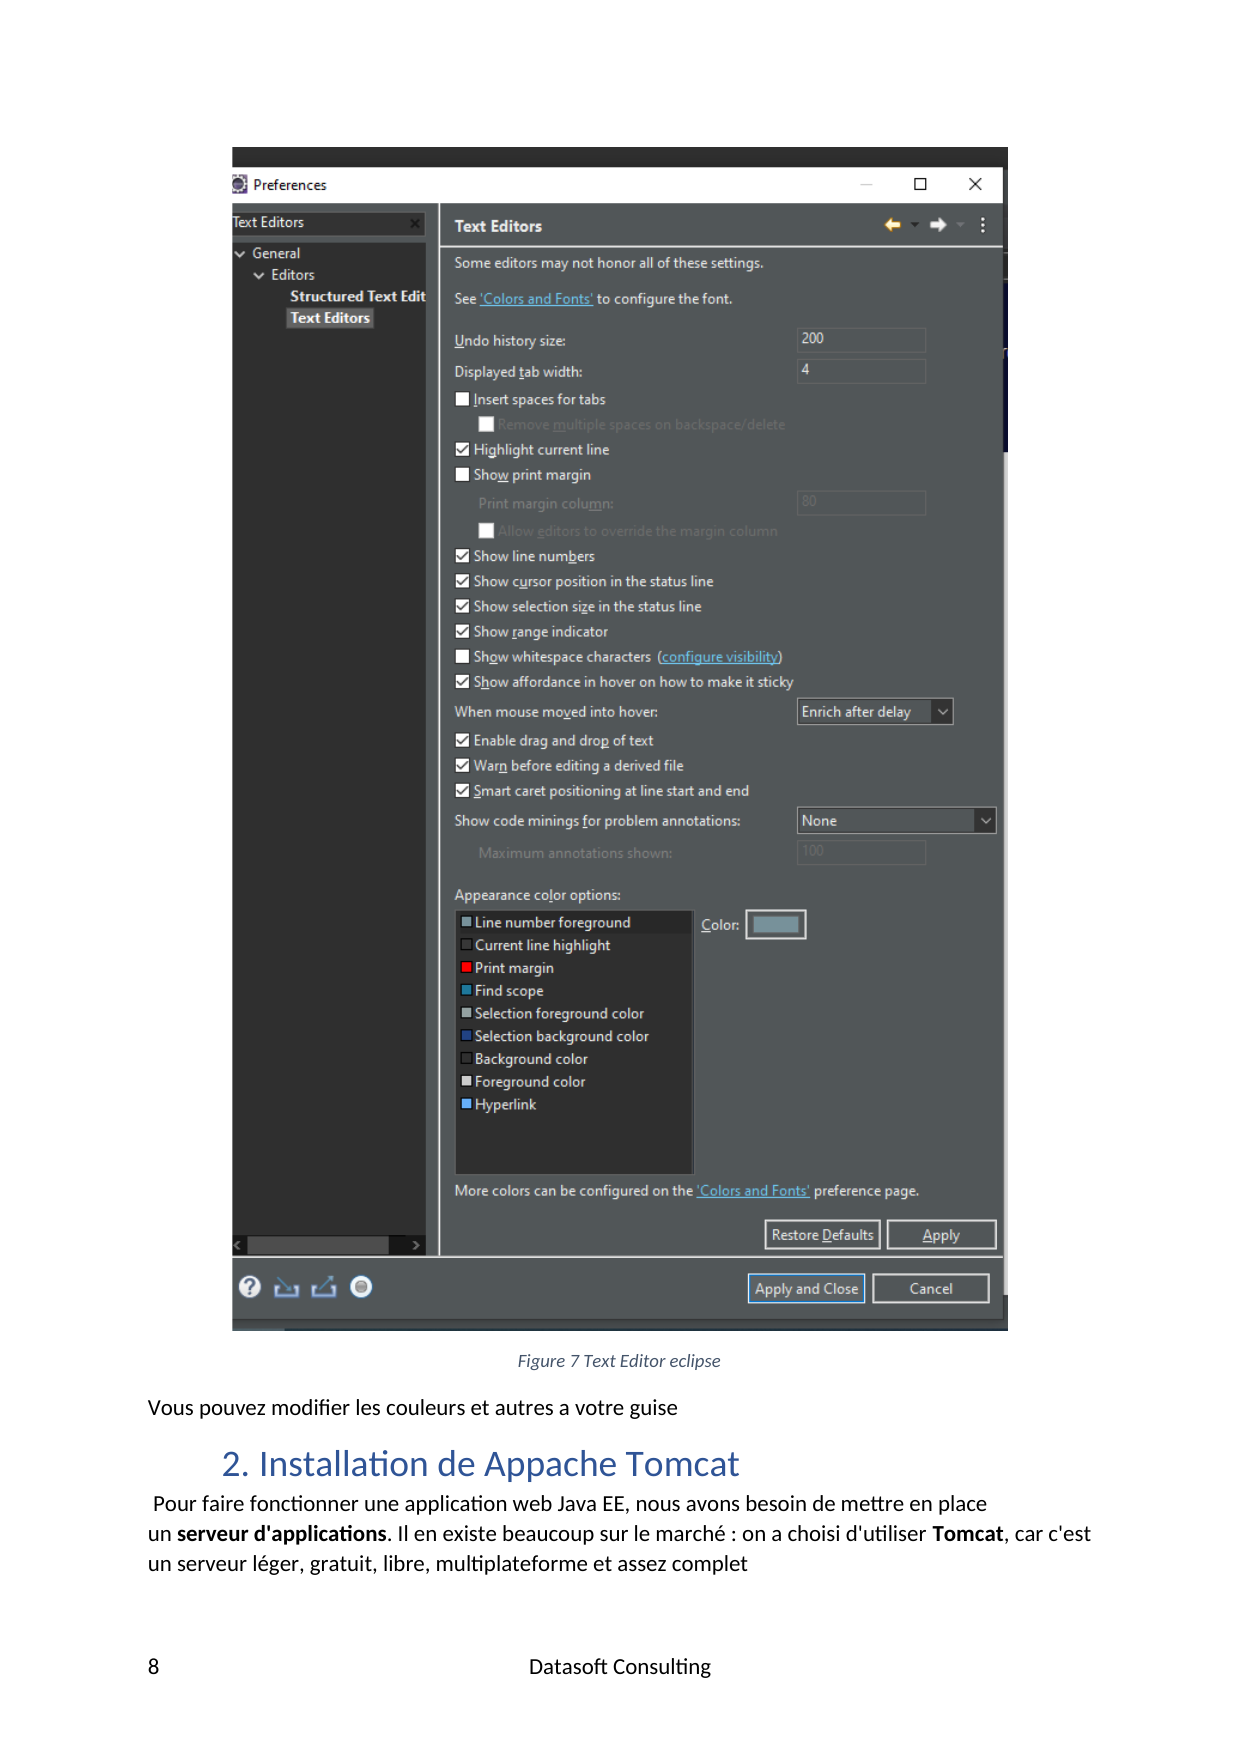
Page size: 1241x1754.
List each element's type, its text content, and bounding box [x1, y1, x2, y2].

picture [232, 147, 1008, 1331]
subtitle Installation de Appache Tomcat [221, 1439, 1093, 1485]
text Pour faire fonctionner une application web Java EE, nous avons besoin de mettre en place un serveur d'applications. Il en existe beaucoup sur le marché : on a choisi d'utiliser Tomcat, car c'est un serveur léger, gratuit, libre, multiplateforme et assez complet [148, 1489, 1093, 1577]
text Vous pouvez modifier les couleurs et autres a votre guise [148, 1393, 1093, 1421]
text Figure 7 Text Editor eclipse [148, 1349, 1093, 1372]
